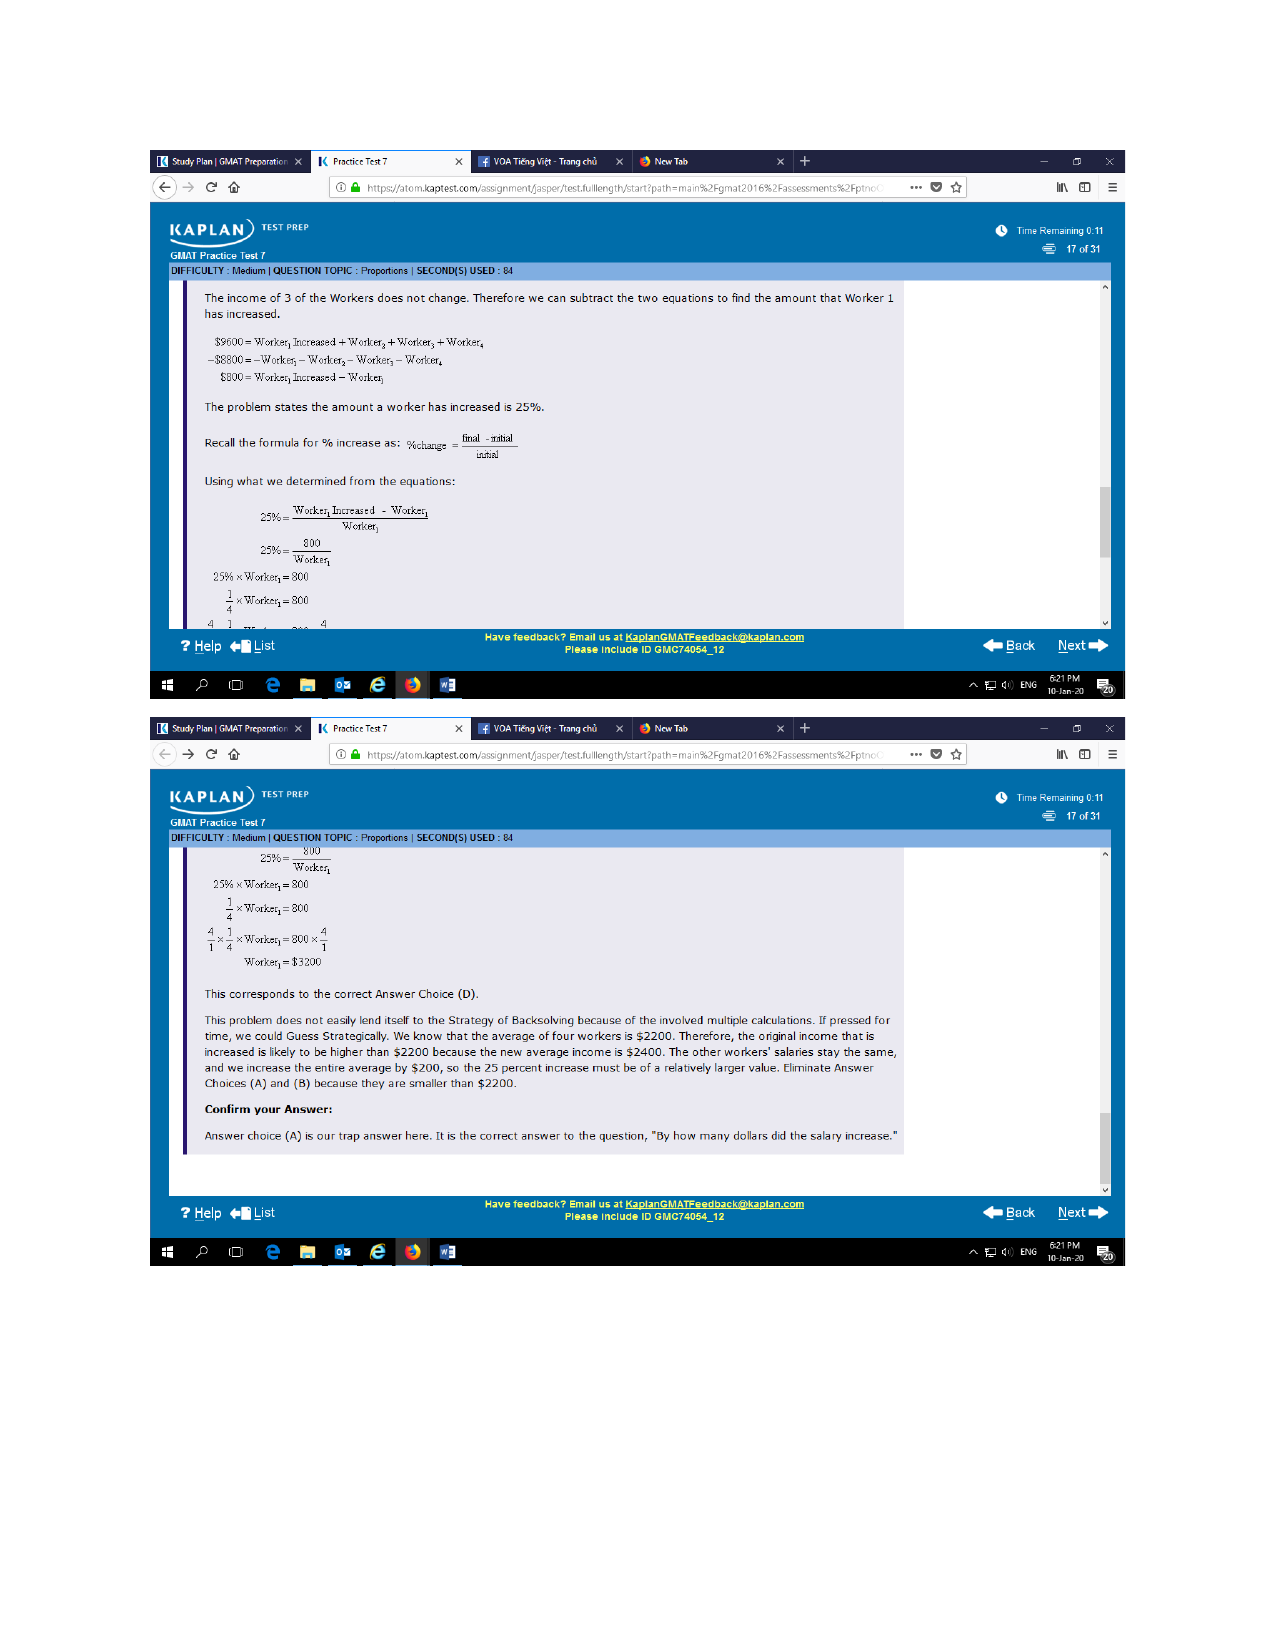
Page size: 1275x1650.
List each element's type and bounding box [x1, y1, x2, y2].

picture [150, 150, 1125, 699]
picture [150, 717, 1125, 1266]
